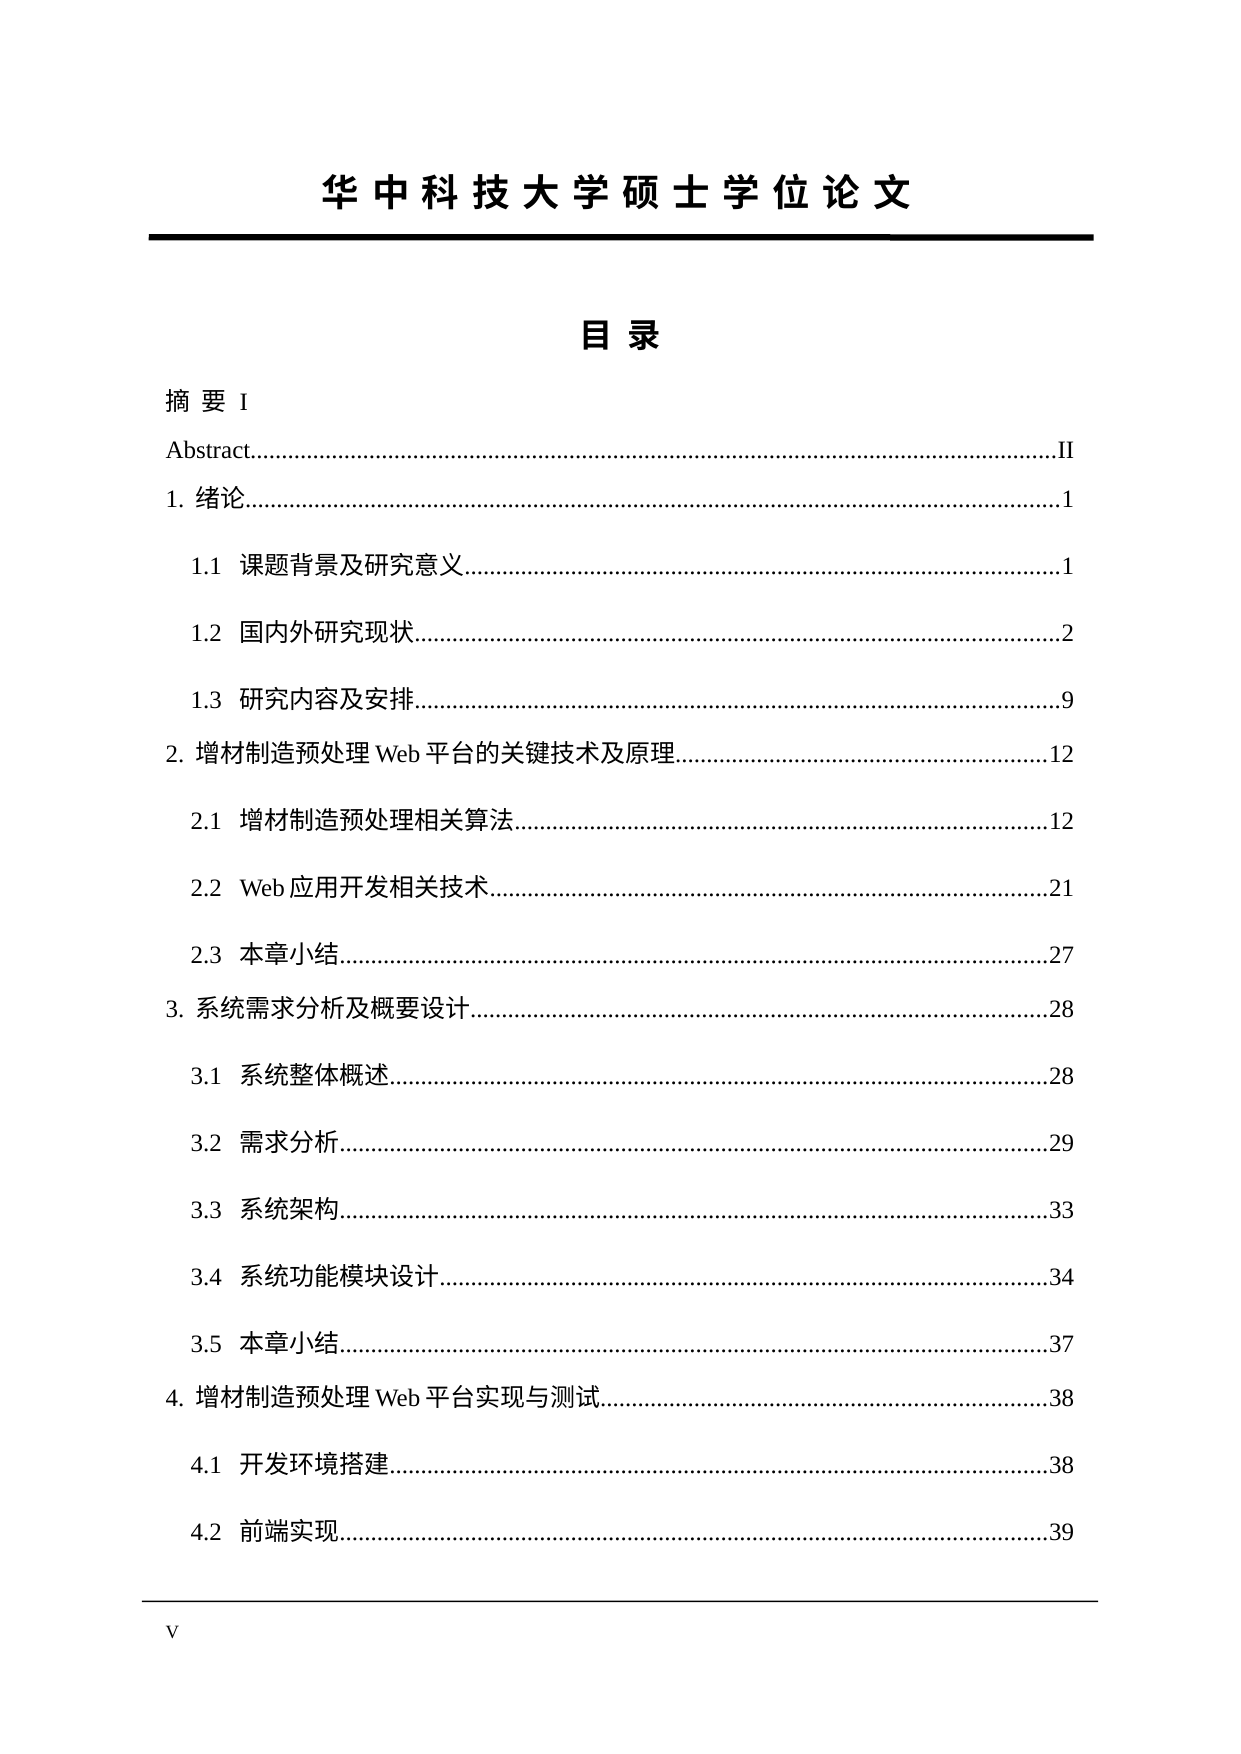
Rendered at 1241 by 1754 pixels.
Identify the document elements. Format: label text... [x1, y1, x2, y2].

text 4. 增材制造预处理Web平台实现与测试 38 [165, 1377, 1075, 1414]
text 3.1 系统整体概述 28 [190, 1056, 1075, 1092]
text 1. 绪论 1 [165, 479, 1075, 515]
text 4.1 开发环境搭建 38 [190, 1444, 1075, 1481]
text 2.3 本章小结 27 [190, 934, 1075, 971]
text 2.2 Web应用开发相关技术 21 [190, 867, 1075, 904]
text 1.2 国内外研究现状 2 [190, 612, 1075, 649]
text 2. 增材制造预处理Web平台的关键技术及原理 12 [165, 734, 1075, 770]
text 3.2 需求分析 29 [190, 1122, 1075, 1159]
text 3.4 系统功能模块设计 34 [190, 1256, 1075, 1292]
text 3.3 系统架构 33 [190, 1189, 1075, 1226]
text 3. 系统需求分析及概要设计 28 [165, 989, 1075, 1025]
text 摘 要 I [165, 381, 1075, 417]
text Abstract II [165, 436, 1075, 464]
text 目 录 [165, 309, 1075, 357]
text 4.2 前端实现 39 [190, 1511, 1075, 1547]
text 1.3 研究内容及安排 9 [190, 679, 1075, 716]
text 1.1 课题背景及研究意义 1 [190, 546, 1075, 582]
text 3.5 本章小结 37 [190, 1323, 1075, 1359]
text 2.1 增材制造预处理相关算法 12 [190, 801, 1075, 837]
